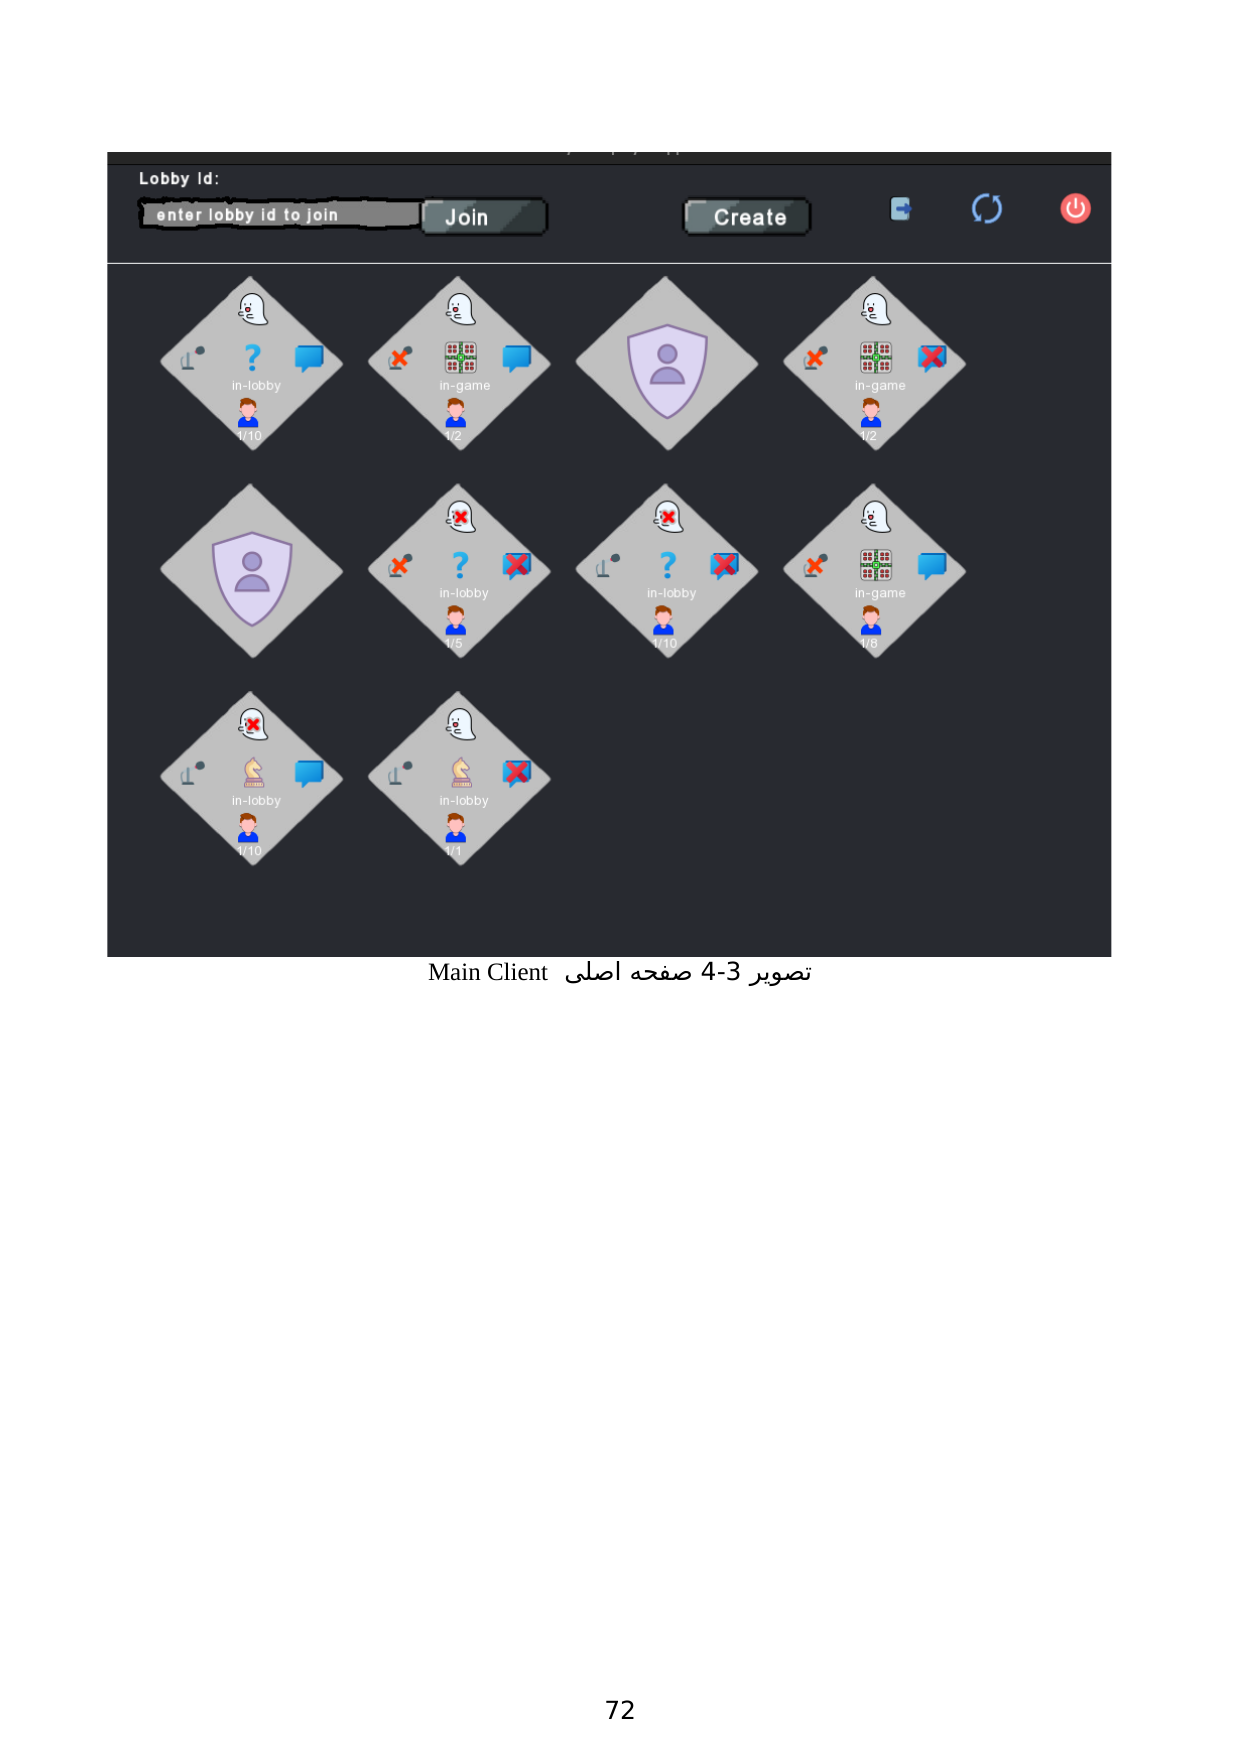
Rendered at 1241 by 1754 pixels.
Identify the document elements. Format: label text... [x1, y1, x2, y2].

picture [107, 152, 1112, 957]
